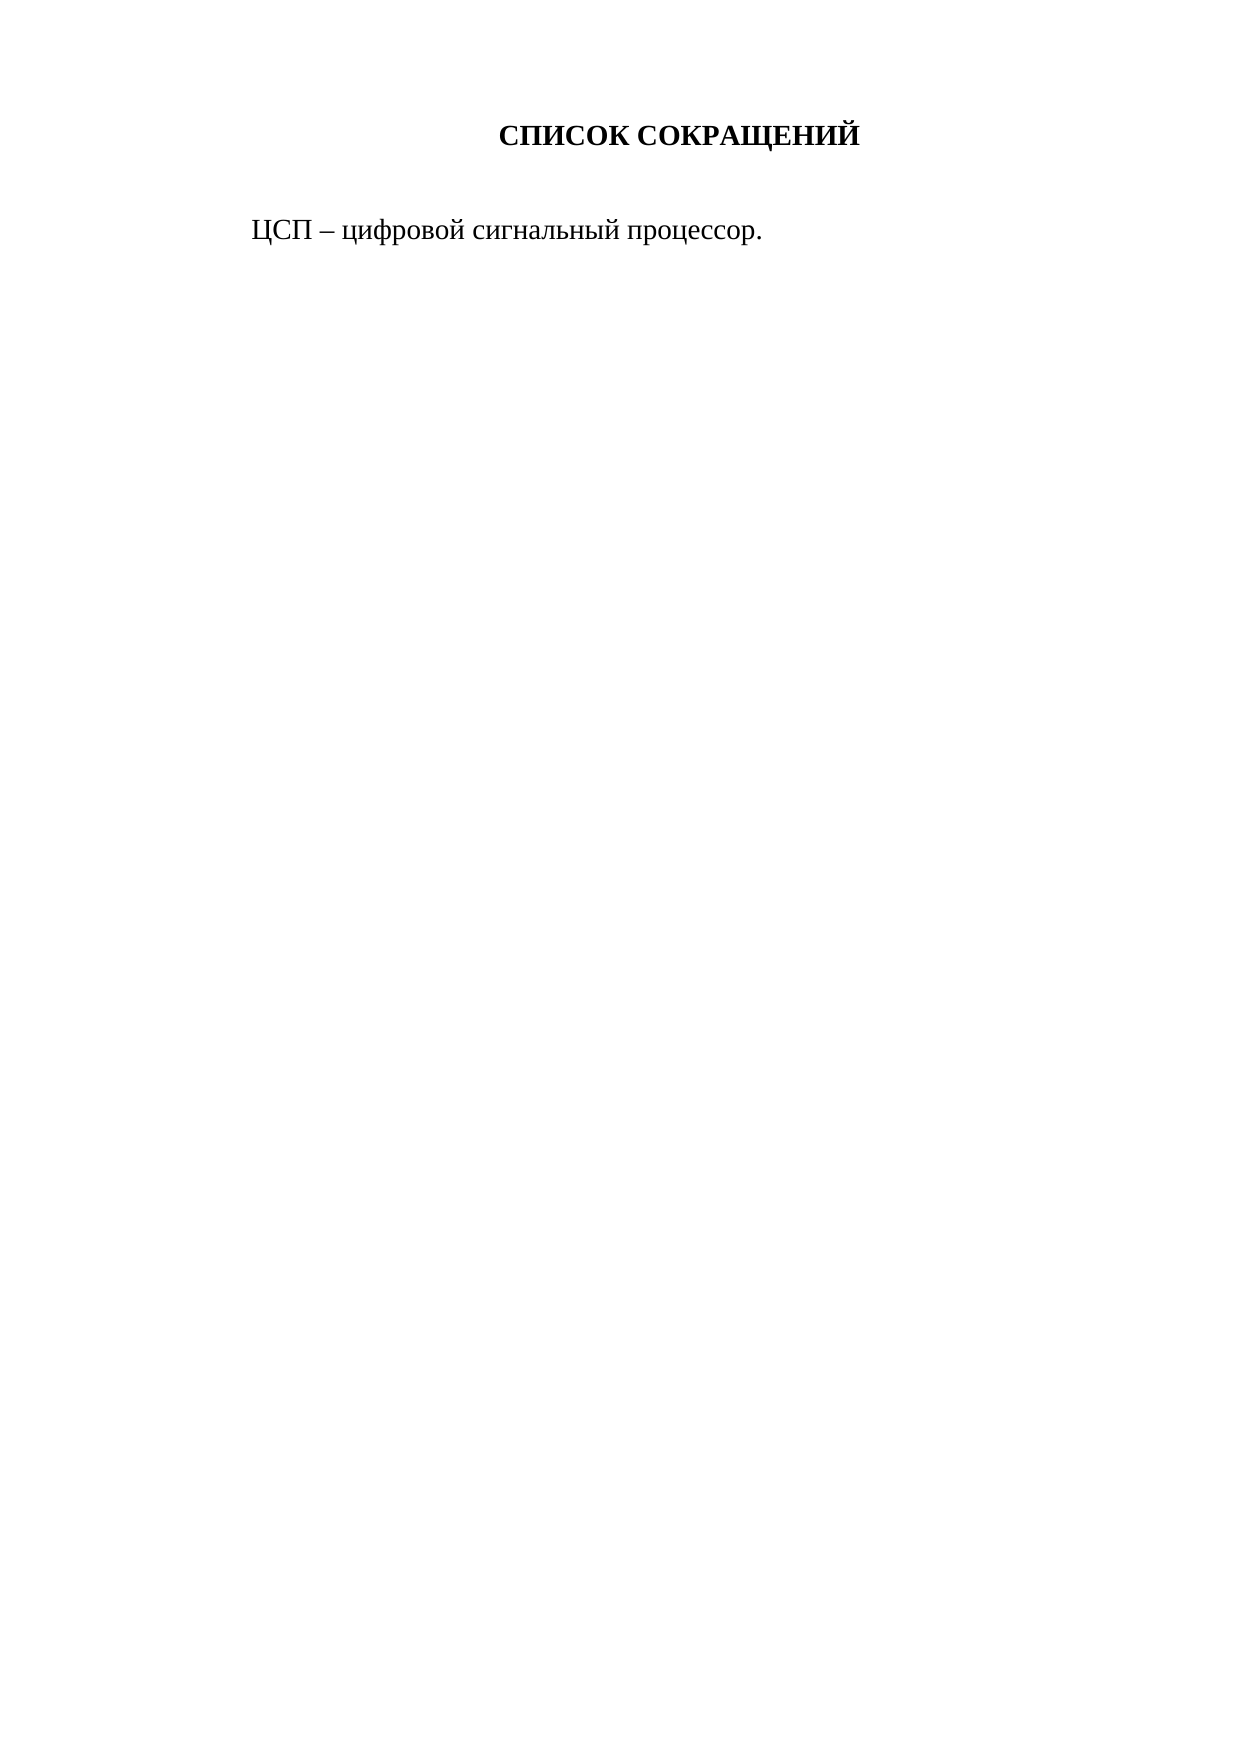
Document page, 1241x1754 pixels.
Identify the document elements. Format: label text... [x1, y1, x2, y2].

text ЦСП – цифровой сигнальный процессор. [177, 212, 1181, 246]
text Список сокращений [177, 118, 1181, 152]
